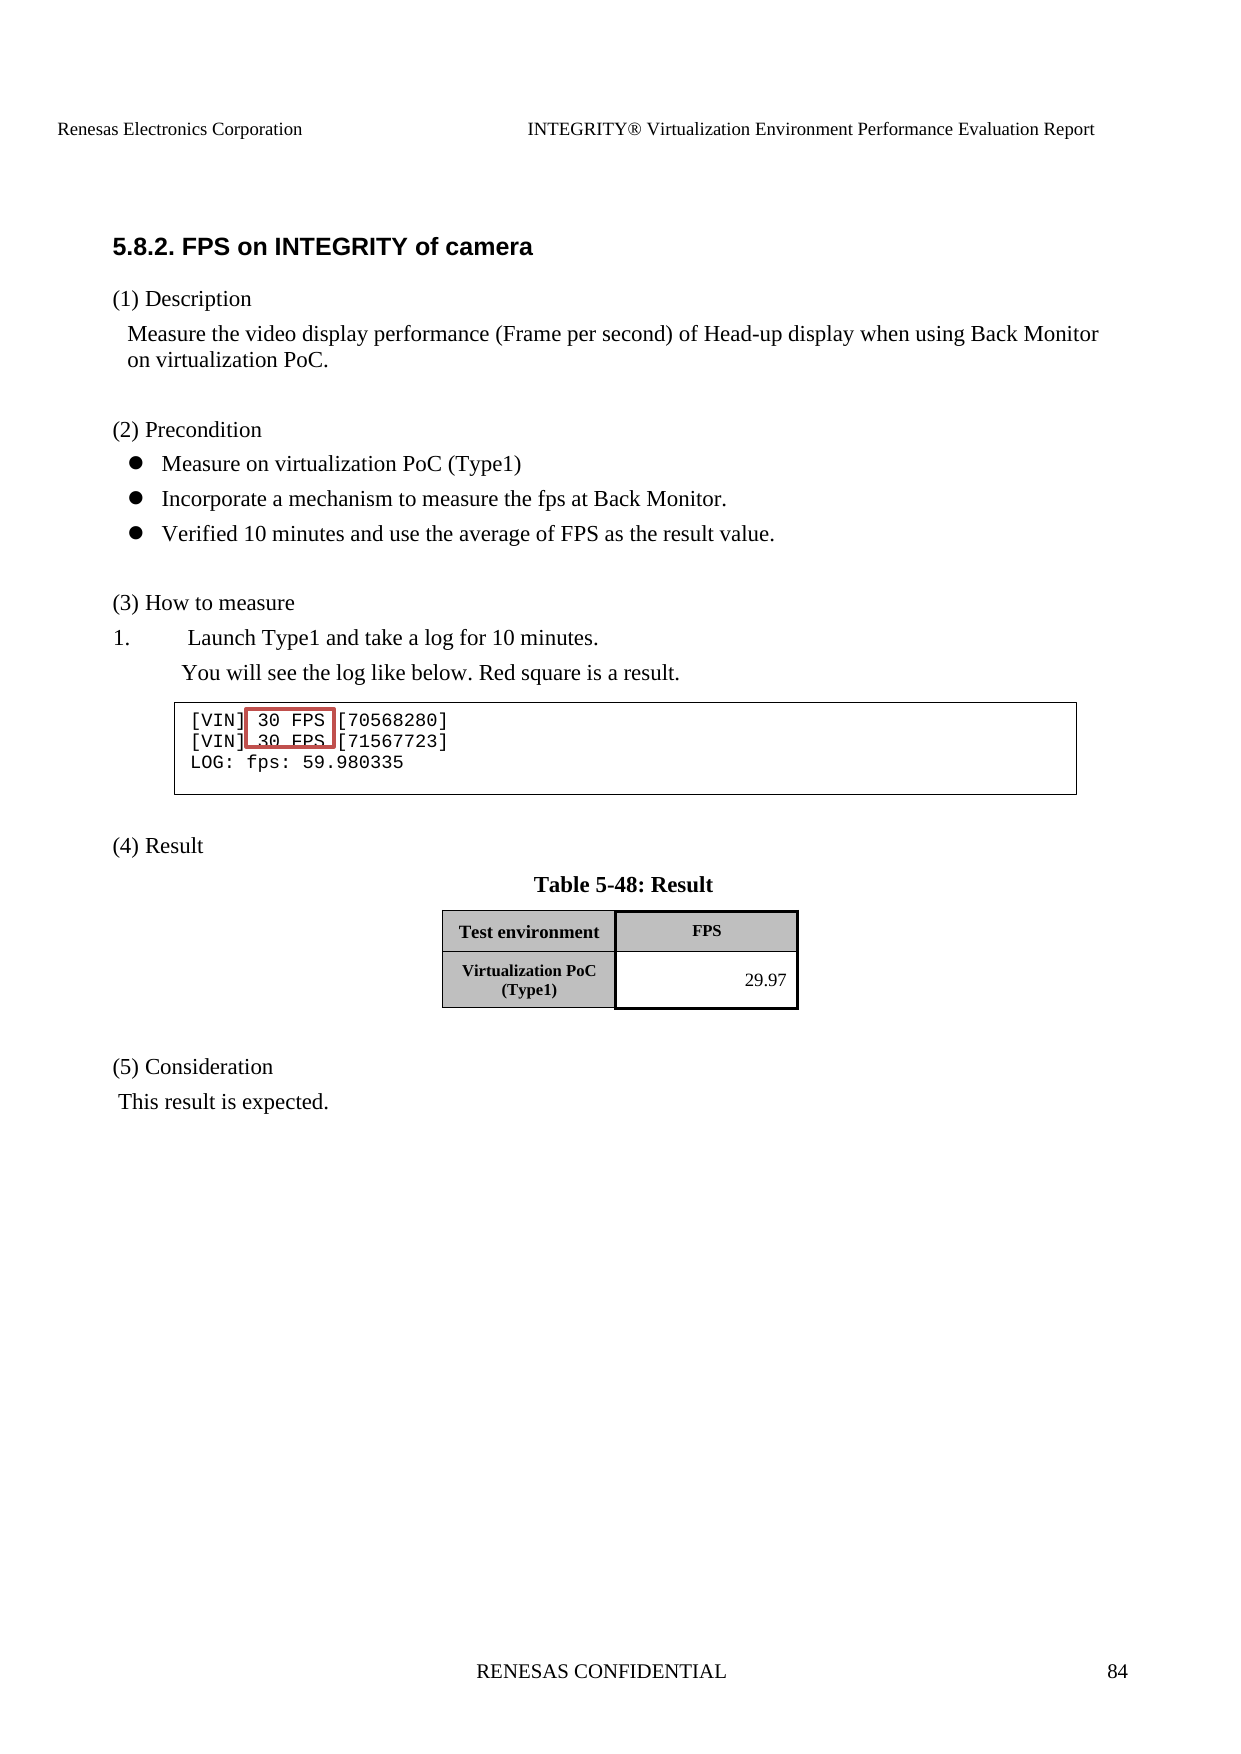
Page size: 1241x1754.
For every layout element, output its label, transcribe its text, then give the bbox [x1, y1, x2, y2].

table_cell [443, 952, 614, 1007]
text This result is expected. [112, 1088, 1128, 1114]
list How to measure [112, 589, 1128, 616]
list Launch Type1 and take a log for 10 minutes. [112, 624, 1128, 650]
list Consideration [112, 1053, 1128, 1080]
list Precondition [112, 416, 1128, 442]
list Description [112, 285, 1128, 312]
list Incorporate a mechanism to measure the fps at Back Monitor. [127, 485, 1128, 512]
text You will see the log like below. Red square is a result. [112, 659, 1128, 685]
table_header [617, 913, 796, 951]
list Verified 10 minutes and use the average of FPS as the result value. [127, 520, 1128, 546]
list Measure on virtualization PoC (Type1) [127, 451, 1128, 477]
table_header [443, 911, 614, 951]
text Measure the video display performance (Frame per second) of Head-up display when using Back Monitor on virtualization PoC. [127, 320, 1128, 373]
subtitle FPS on INTEGRITY of camera [112, 232, 1128, 260]
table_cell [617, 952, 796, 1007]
list Result [112, 832, 1128, 858]
